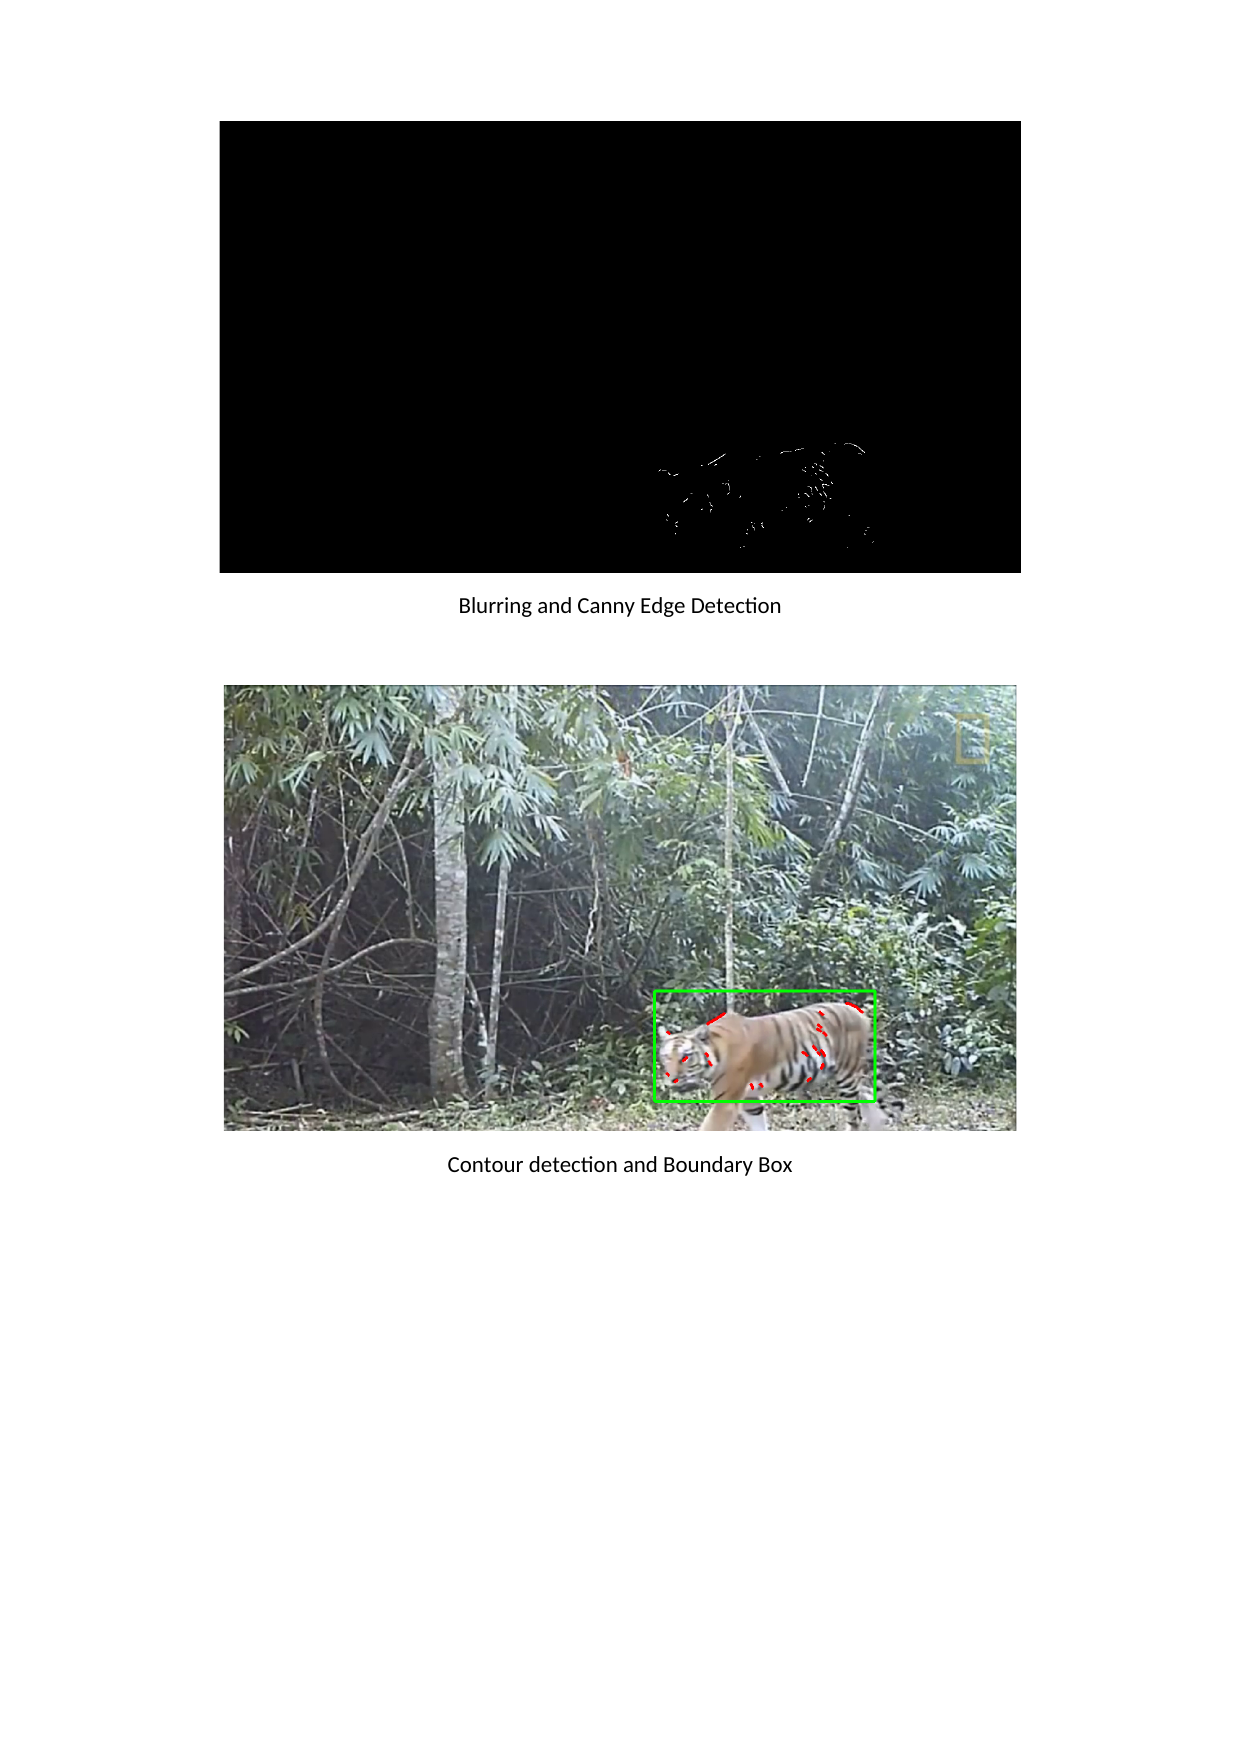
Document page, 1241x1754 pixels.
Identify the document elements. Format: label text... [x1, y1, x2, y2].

text Blurring and Canny Edge Detection [75, 591, 1165, 619]
picture [223, 685, 1017, 1131]
text Contour detection and Boundary Box [75, 1150, 1165, 1178]
picture [219, 121, 1021, 573]
